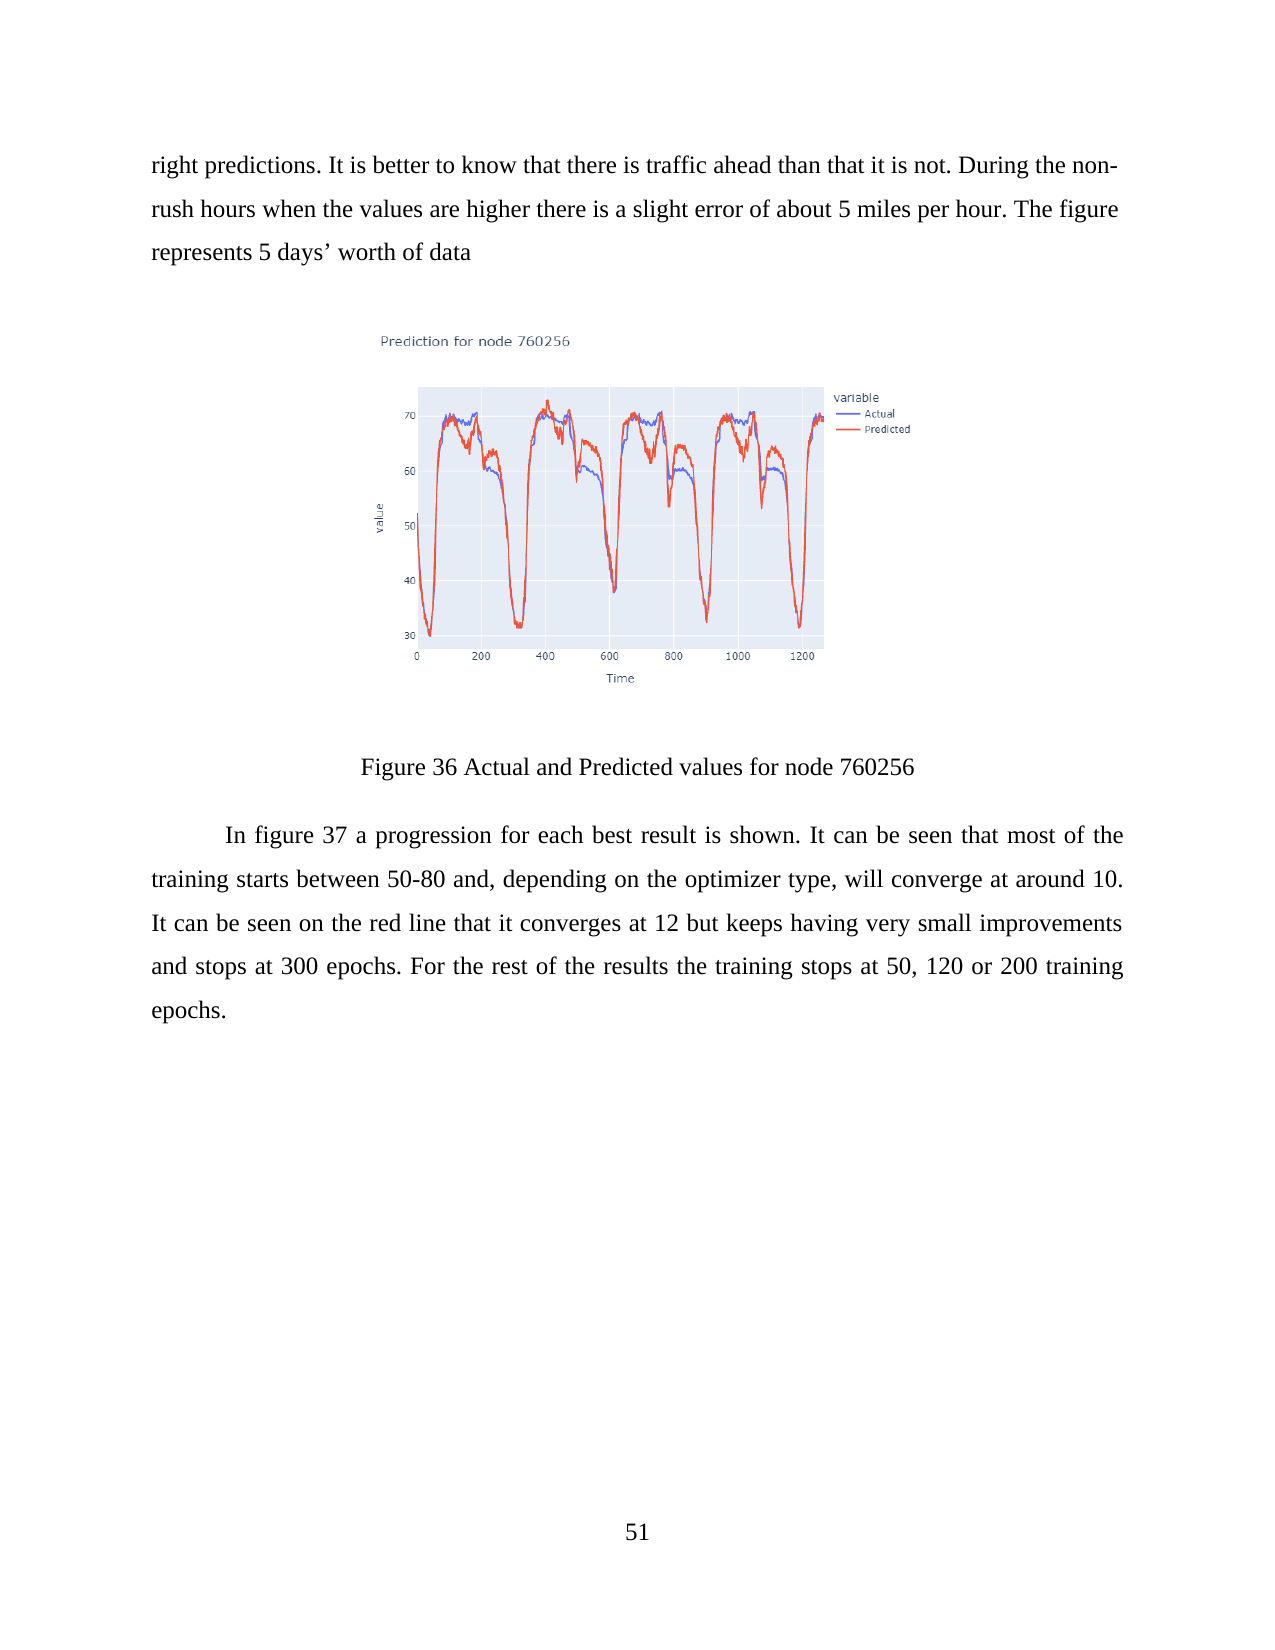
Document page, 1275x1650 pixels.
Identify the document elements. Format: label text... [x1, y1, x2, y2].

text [150, 150, 1125, 266]
text In figure 37 a progression for each best result is shown. It can be seen that most of the training starts between 50-80 and, depending on the optimizer type, will converge at around 10. It can be seen on the red line that it converges at 12 but keeps having very small improvements and stops at 300 epochs. For the rest of the results the training stops at 50, 120 or 200 training epochs. [150, 820, 1125, 1024]
text Figure 36 Actual and Predicted values for node 760256 [150, 752, 1125, 781]
picture [351, 305, 923, 714]
